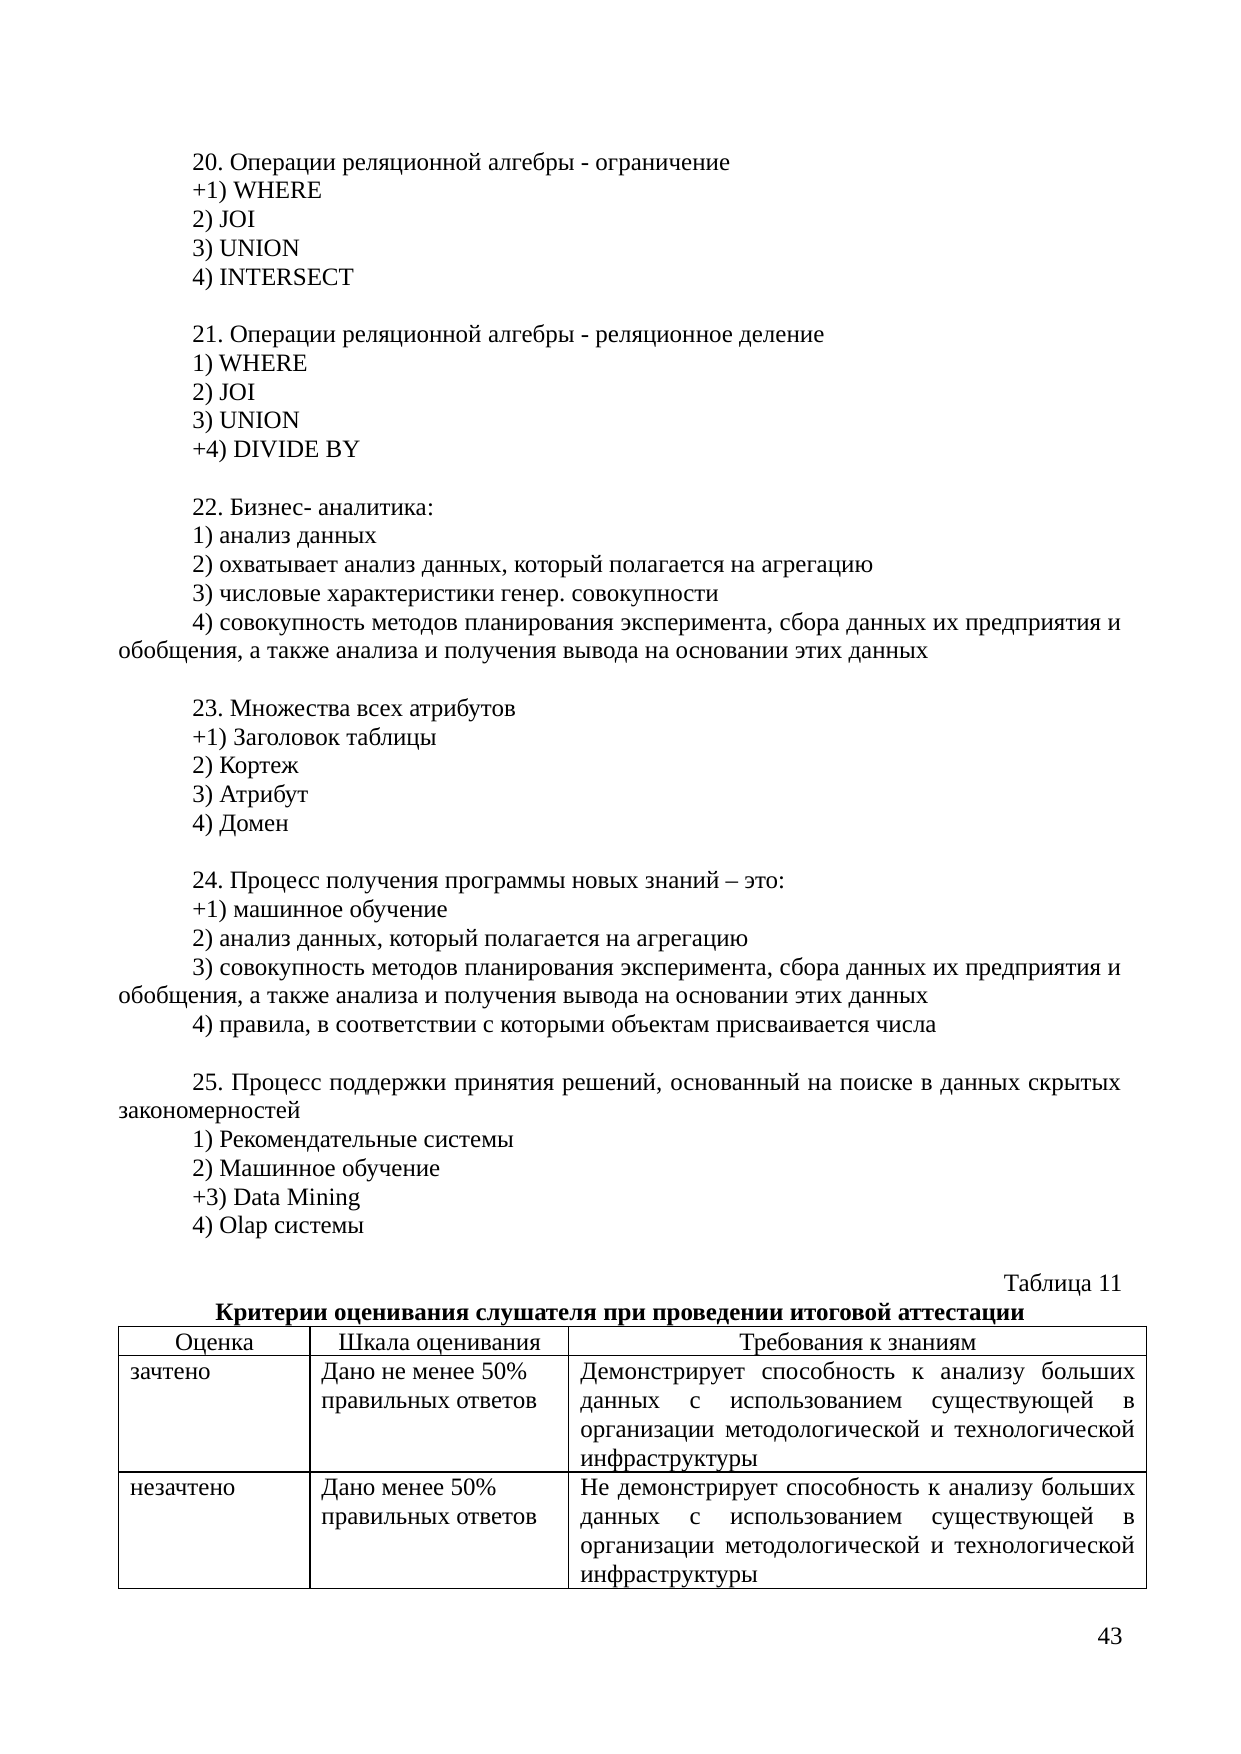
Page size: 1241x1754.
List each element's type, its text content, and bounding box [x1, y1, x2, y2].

text 2) JOI [118, 377, 1122, 406]
text 20. Операции реляционной алгебры - ограничение [118, 147, 1122, 176]
text 23. Множества всех атрибутов [118, 693, 1122, 722]
text 4) правила, в соответствии с которыми объектам присваивается числа [118, 1009, 1122, 1038]
text 3) совокупность методов планирования эксперимента, сбора данных их предприятия и обобщения, а также анализа и получения вывода на основании этих данных [118, 952, 1122, 1009]
text 1) WHERE [118, 348, 1122, 377]
text 4) INTERSECT [118, 262, 1122, 291]
table_cell Дано менее 50% правильных ответов [311, 1473, 568, 1587]
text +3) Data Mining [118, 1182, 1122, 1211]
table_header Шкала оценивания [311, 1327, 568, 1355]
table_cell Демонстрирует способность к анализу больших данных с использованием существующей в организации методологической и технологической инфраструктуры [569, 1356, 1146, 1471]
table_header Оценка [119, 1327, 309, 1355]
text +1) машинное обучение [118, 894, 1122, 923]
text 2) анализ данных, который полагается на агрегацию [118, 923, 1122, 952]
text 3) числовые характеристики генер. совокупности [118, 578, 1122, 607]
text 4) Olap системы [118, 1211, 1122, 1239]
text 22. Бизнес- аналитика: [118, 492, 1122, 521]
text +1) Заголовок таблицы [118, 722, 1122, 751]
text 2) Кортеж [118, 751, 1122, 779]
text 4) Домен [118, 808, 1122, 837]
text 3) UNION [118, 233, 1122, 262]
table_cell незачтено [119, 1473, 309, 1587]
text +1) WHERE [118, 176, 1122, 204]
text Таблица 11 [118, 1268, 1122, 1297]
text 2) JOI [118, 204, 1122, 233]
text 2) Машинное обучение [118, 1153, 1122, 1182]
text 24. Процесс получения программы новых знаний – это: [118, 866, 1122, 894]
text 21. Операции реляционной алгебры - реляционное деление [118, 319, 1122, 348]
text 1) Рекомендательные системы [118, 1124, 1122, 1153]
table_header Требования к знаниям [569, 1327, 1146, 1355]
table_cell Не демонстрирует способность к анализу больших данных с использованием существующей в организации методологической и технологической инфраструктуры [569, 1473, 1146, 1587]
table_cell Дано не менее 50% правильных ответов [311, 1356, 568, 1471]
text 1) анализ данных [118, 521, 1122, 549]
text +4) DIVIDE BY [118, 434, 1122, 463]
text 3) Атрибут [118, 779, 1122, 808]
text Критерии оценивания слушателя при проведении итоговой аттестации [118, 1297, 1122, 1326]
text 4) совокупность методов планирования эксперимента, сбора данных их предприятия и обобщения, а также анализа и получения вывода на основании этих данных [118, 607, 1122, 664]
text 25. Процесс поддержки принятия решений, основанный на поиске в данных скрытых закономерностей [118, 1067, 1122, 1124]
table_cell зачтено [119, 1356, 309, 1471]
text 2) охватывает анализ данных, который полагается на агрегацию [118, 549, 1122, 578]
text 3) UNION [118, 406, 1122, 434]
